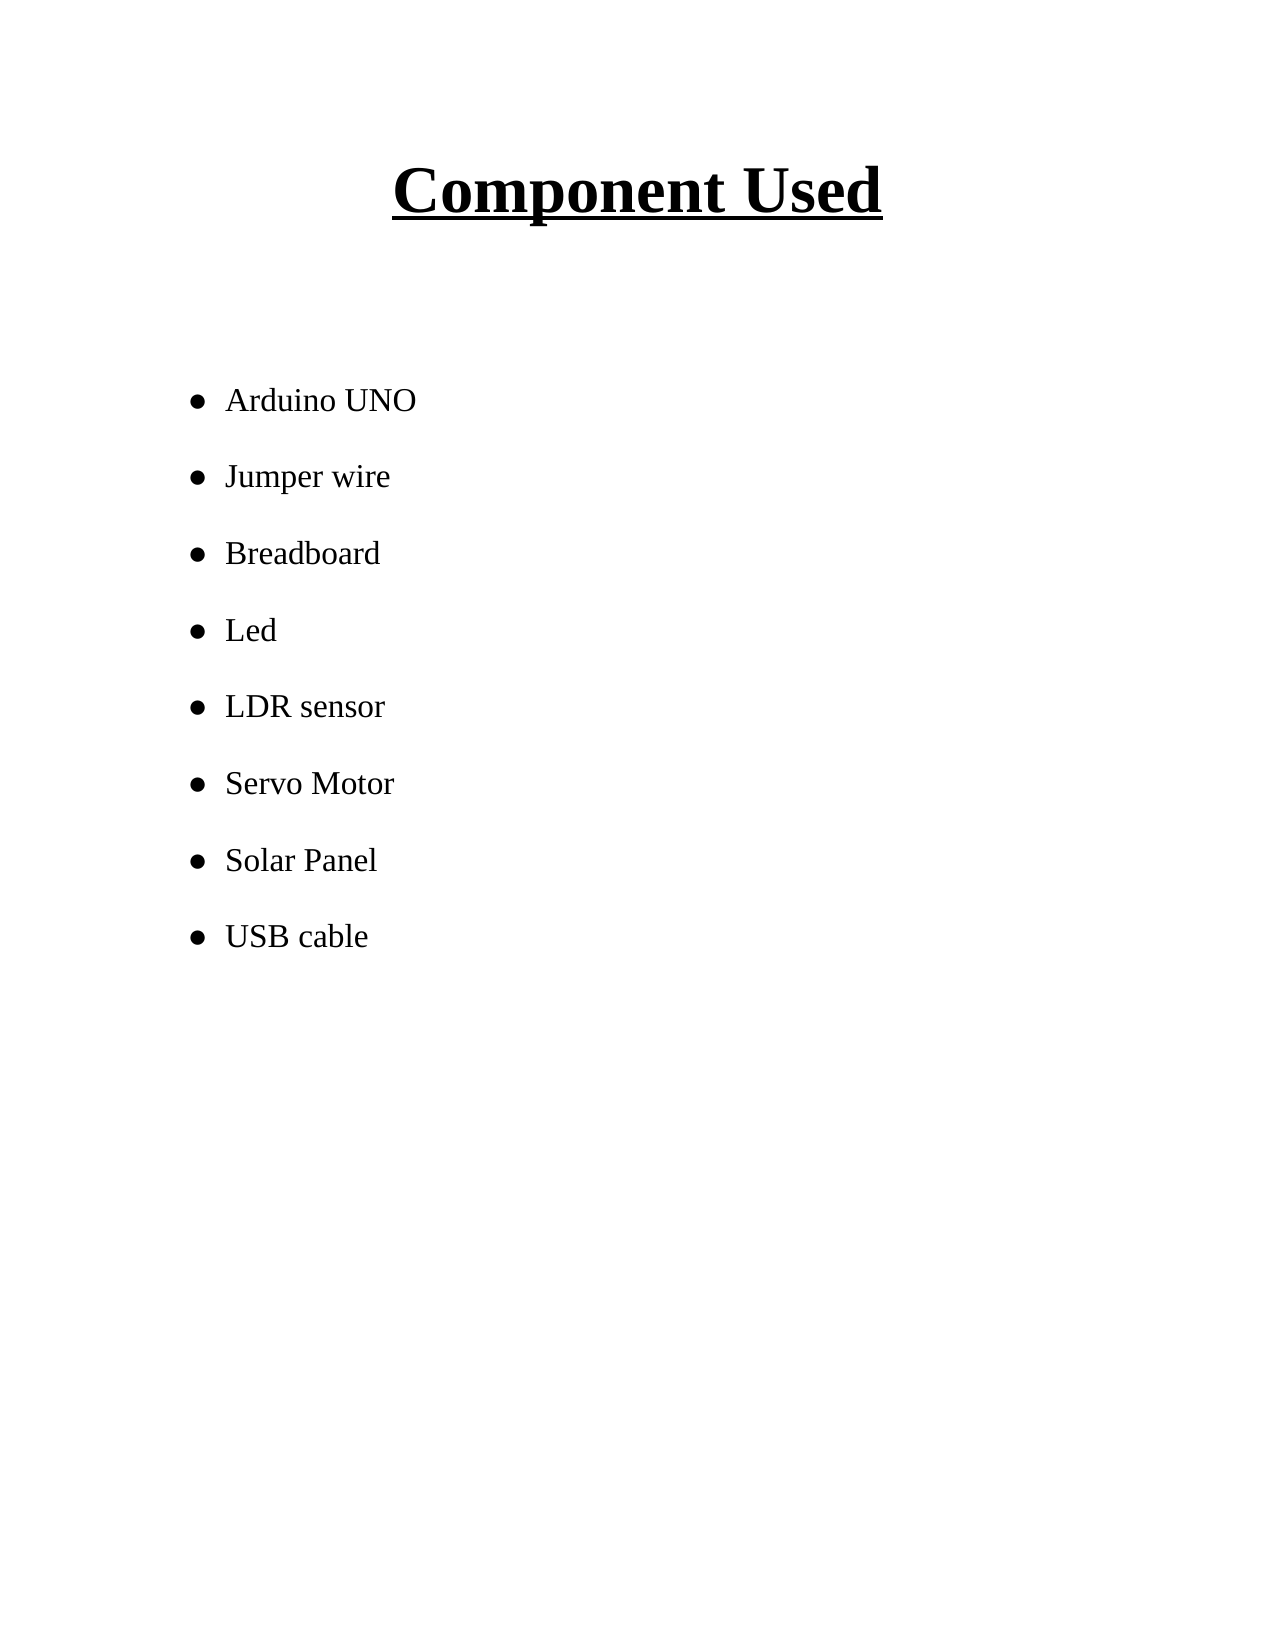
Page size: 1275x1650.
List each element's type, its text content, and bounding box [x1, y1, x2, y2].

list Arduino UNO [187, 380, 1125, 418]
list LDR sensor [187, 687, 1125, 725]
list Led [187, 610, 1125, 648]
text Component Used [150, 150, 1125, 227]
list USB cable [187, 917, 1125, 955]
list Solar Panel [187, 840, 1125, 878]
list Breadboard [187, 533, 1125, 572]
list Servo Motor [187, 763, 1125, 802]
list Jumper wire [187, 457, 1125, 495]
